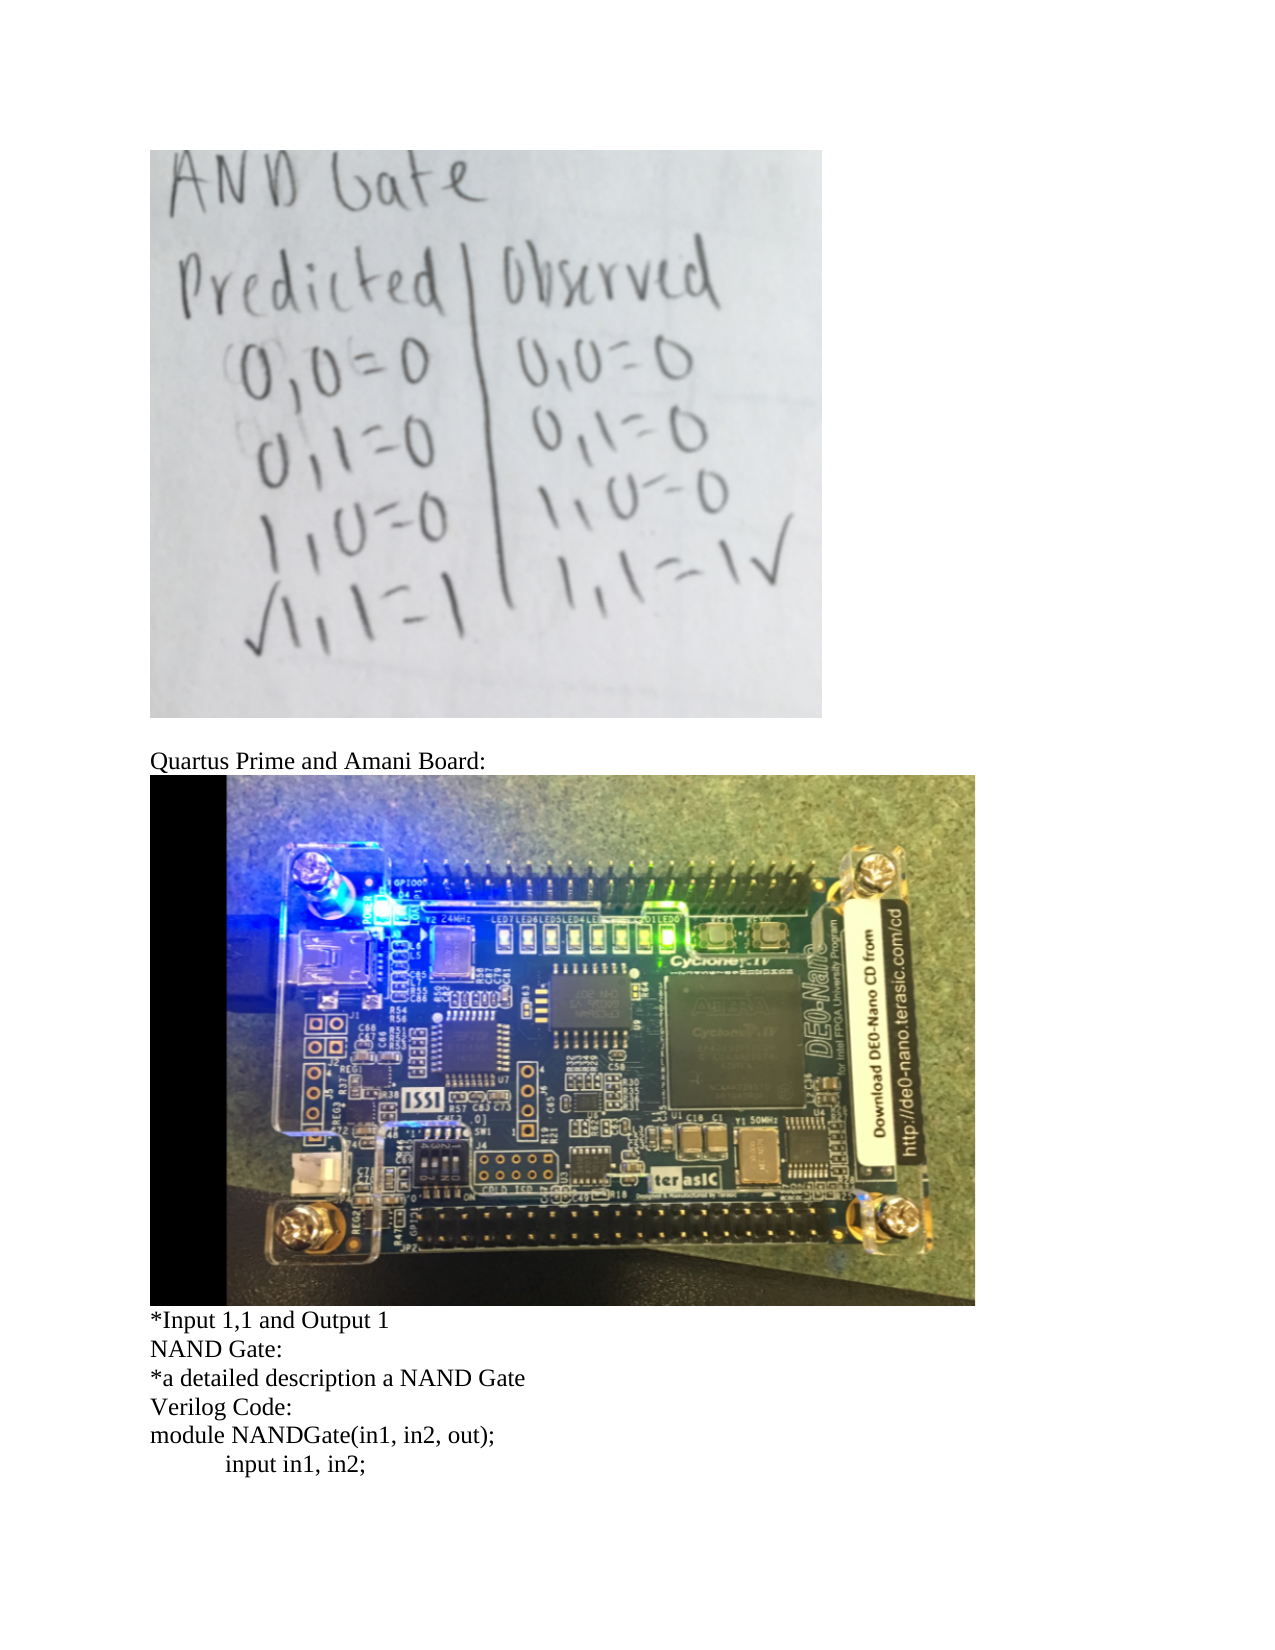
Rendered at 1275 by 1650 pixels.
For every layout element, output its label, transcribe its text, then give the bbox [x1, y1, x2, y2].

picture [150, 150, 822, 718]
text input in1, in2; [150, 1449, 1125, 1478]
text Verilog Code: [150, 1392, 1125, 1420]
text *Input 1,1 and Output 1 [150, 1305, 1125, 1334]
text Quartus Prime and Amani Board: [150, 746, 1125, 775]
picture [150, 775, 976, 1306]
text NAND Gate: [150, 1334, 1125, 1363]
text module NANDGate(in1, in2, out); [150, 1420, 1125, 1449]
text *a detailed description a NAND Gate [150, 1363, 1125, 1392]
